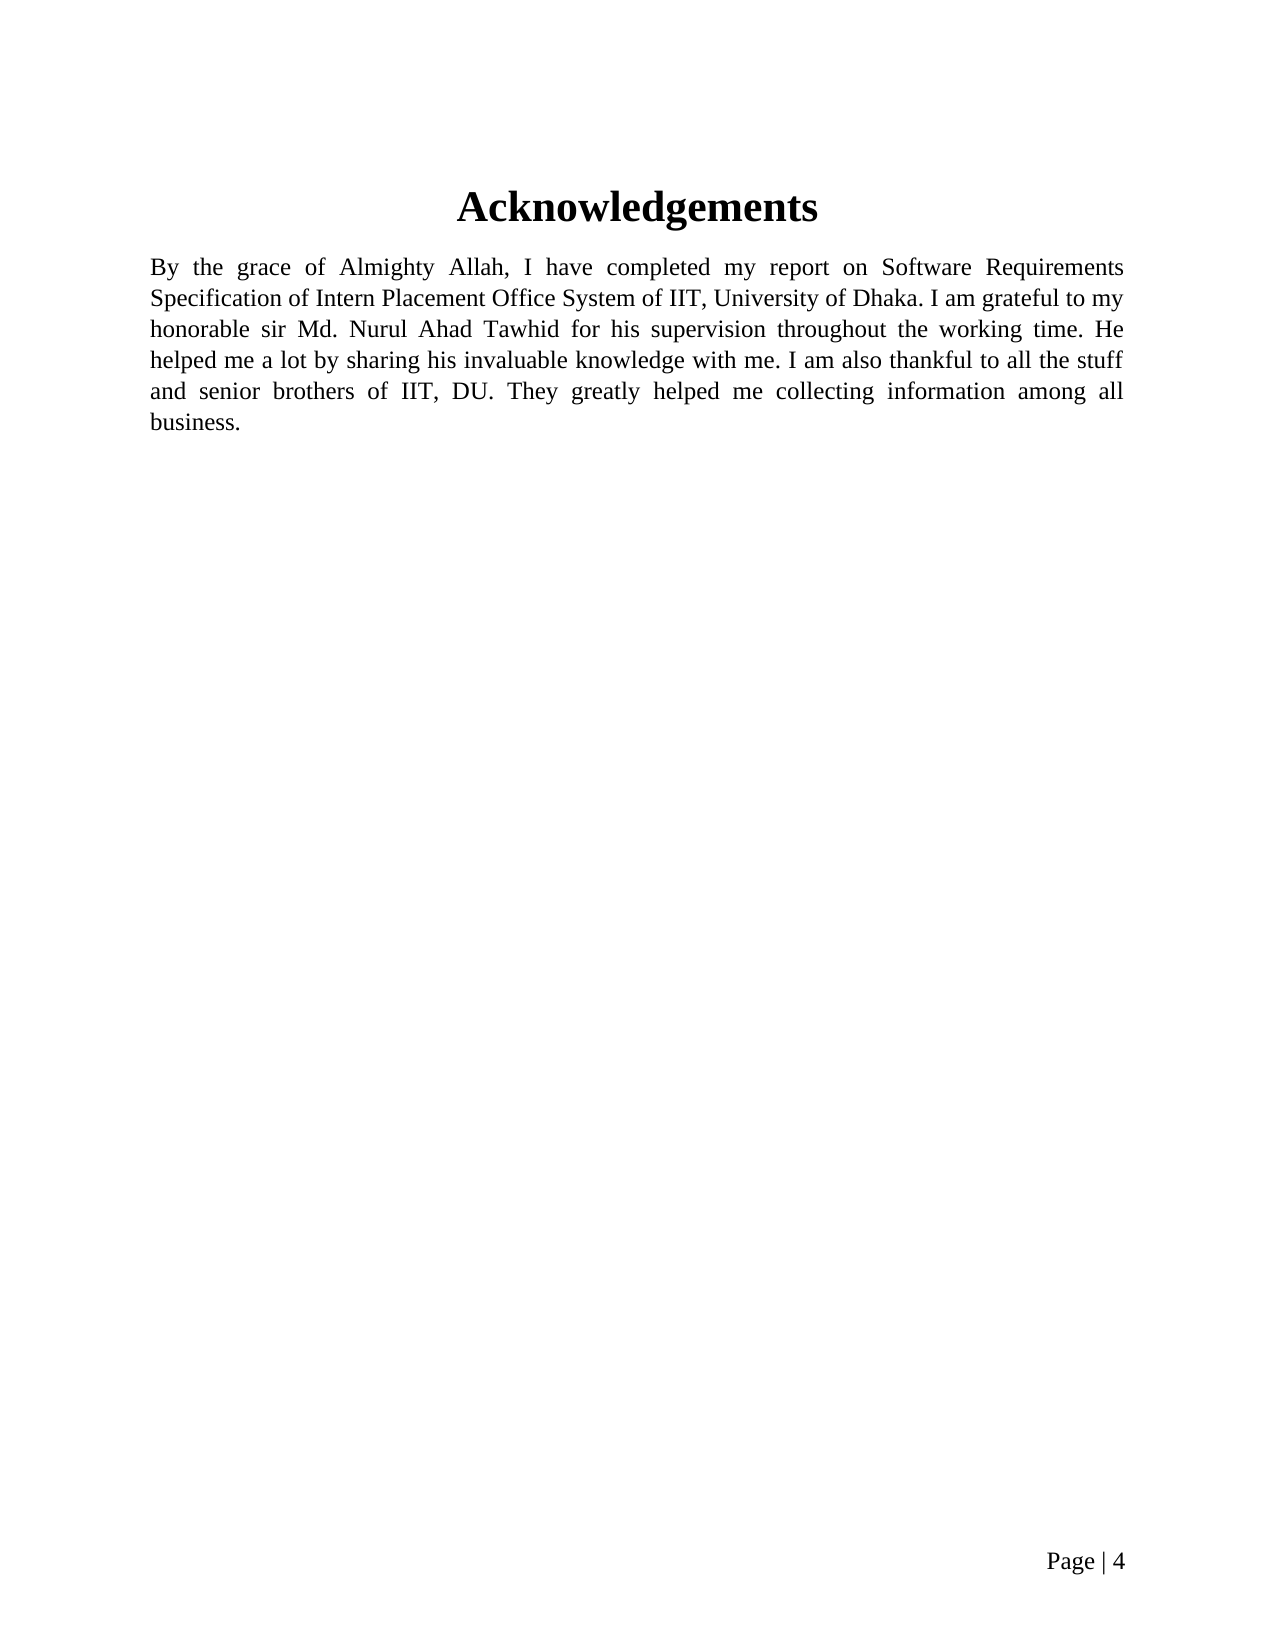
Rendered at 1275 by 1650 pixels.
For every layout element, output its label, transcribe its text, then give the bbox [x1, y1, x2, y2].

text Acknowledgements [150, 181, 1125, 231]
text By the grace of Almighty Allah, I have completed my report on Software Requirements Specification of Intern Placement Office System of IIT, University of Dhaka. I am grateful to my honorable sir Md. Nurul Ahad Tawhid for his supervision throughout the working time. He helped me a lot by sharing his invaluable knowledge with me. I am also thankful to all the stuff and senior brothers of IIT, DU. They greatly helped me collecting information among all business. [150, 252, 1125, 436]
